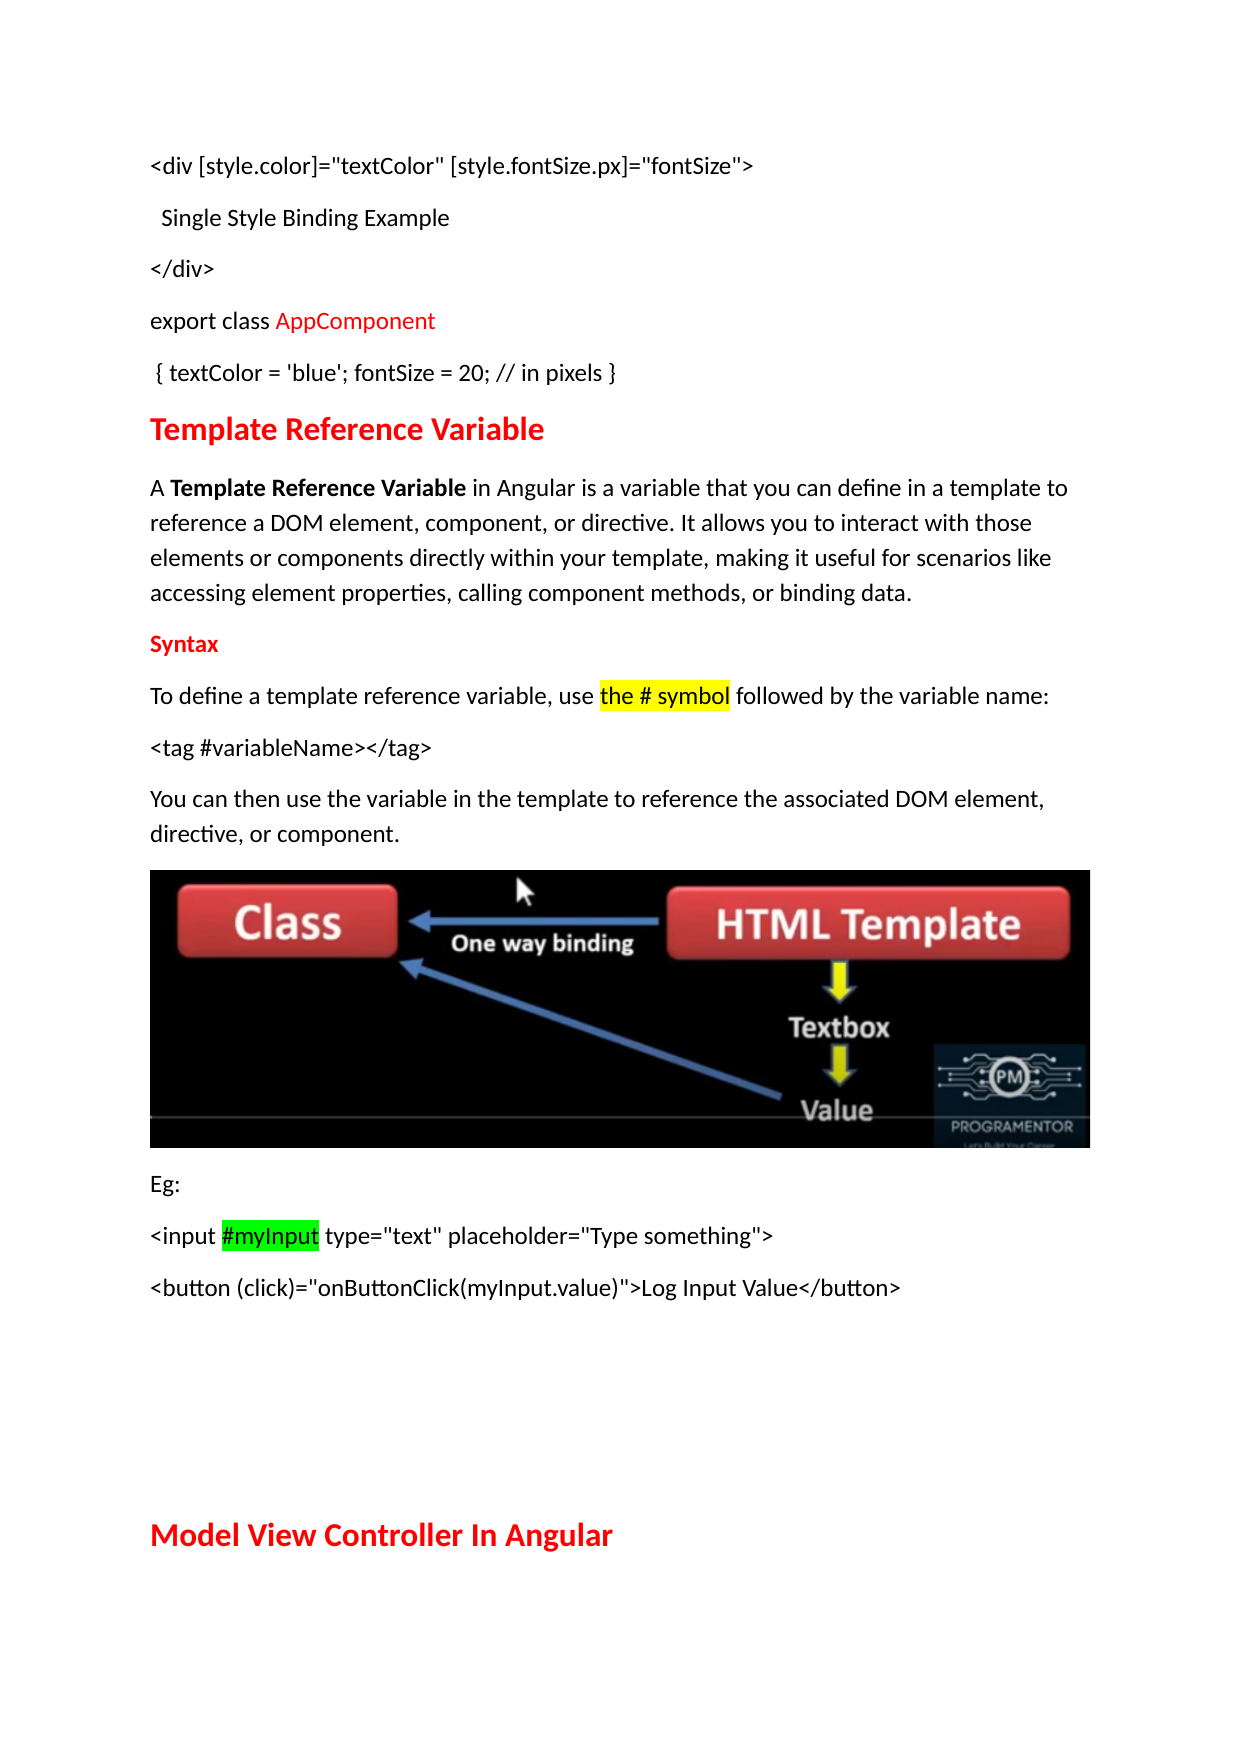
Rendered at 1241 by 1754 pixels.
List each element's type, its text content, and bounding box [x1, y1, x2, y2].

text Eg: [150, 1169, 1090, 1199]
text <div [style.color]="textColor" [style.fontSize.px]="fontSize"> [150, 150, 1090, 181]
text A Template Reference Variable in Angular is a variable that you can define in a template to reference a DOM element, component, or directive. It allows you to interact with those elements or components directly within your template, making it useful for scenarios like accessing element properties, calling component methods, or binding data. [150, 472, 1090, 607]
text <tag #variableName></tag> [150, 732, 1090, 762]
text Model View Controller In Angular [150, 1514, 1090, 1555]
text You can then use the variable in the template to reference the associated DOM element, directive, or component. [150, 783, 1090, 849]
text <button (click)="onButtonClick(myInput.value)">Log Input Value</button> [150, 1272, 1090, 1302]
text Single Style Binding Example [150, 202, 1090, 232]
text To define a template reference variable, use the # symbol followed by the variable name: [150, 680, 600, 711]
text <input #myInput type="text" placeholder="Type something"> [319, 1220, 1090, 1251]
text { textColor = 'blue'; fontSize = 20; // in pixels } [150, 357, 1090, 387]
text </div> [150, 253, 1090, 284]
picture [150, 870, 1091, 1148]
text Template Reference Variable [150, 408, 1090, 449]
text export class AppComponent [150, 305, 1090, 336]
text To define a template reference variable, use the # symbol followed by the variable name: [730, 680, 1090, 711]
text Syntax [150, 628, 1090, 659]
